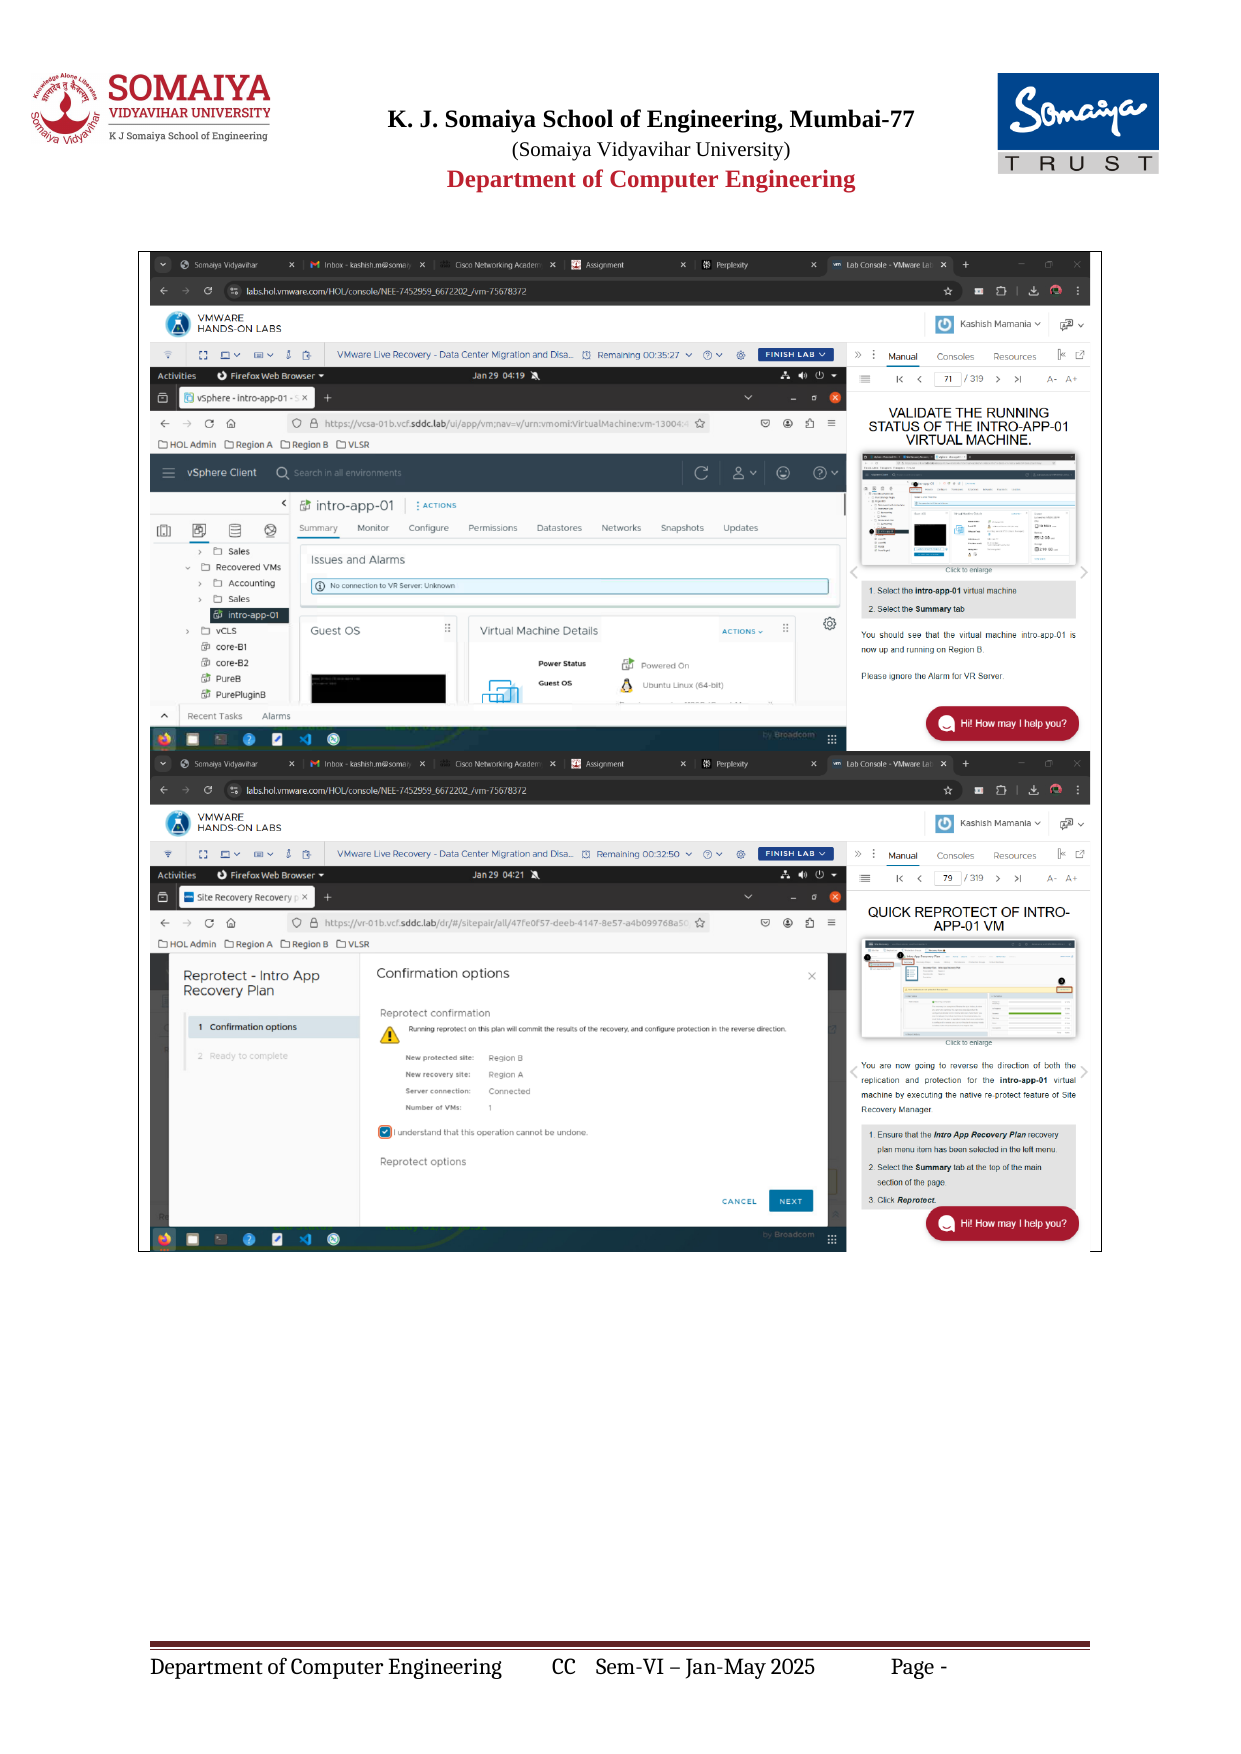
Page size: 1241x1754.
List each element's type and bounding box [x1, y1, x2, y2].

table_header [1091, 252, 1101, 1251]
picture [150, 252, 1091, 1252]
table_header [139, 252, 150, 1251]
picture [31, 73, 270, 144]
picture [997, 73, 1159, 174]
